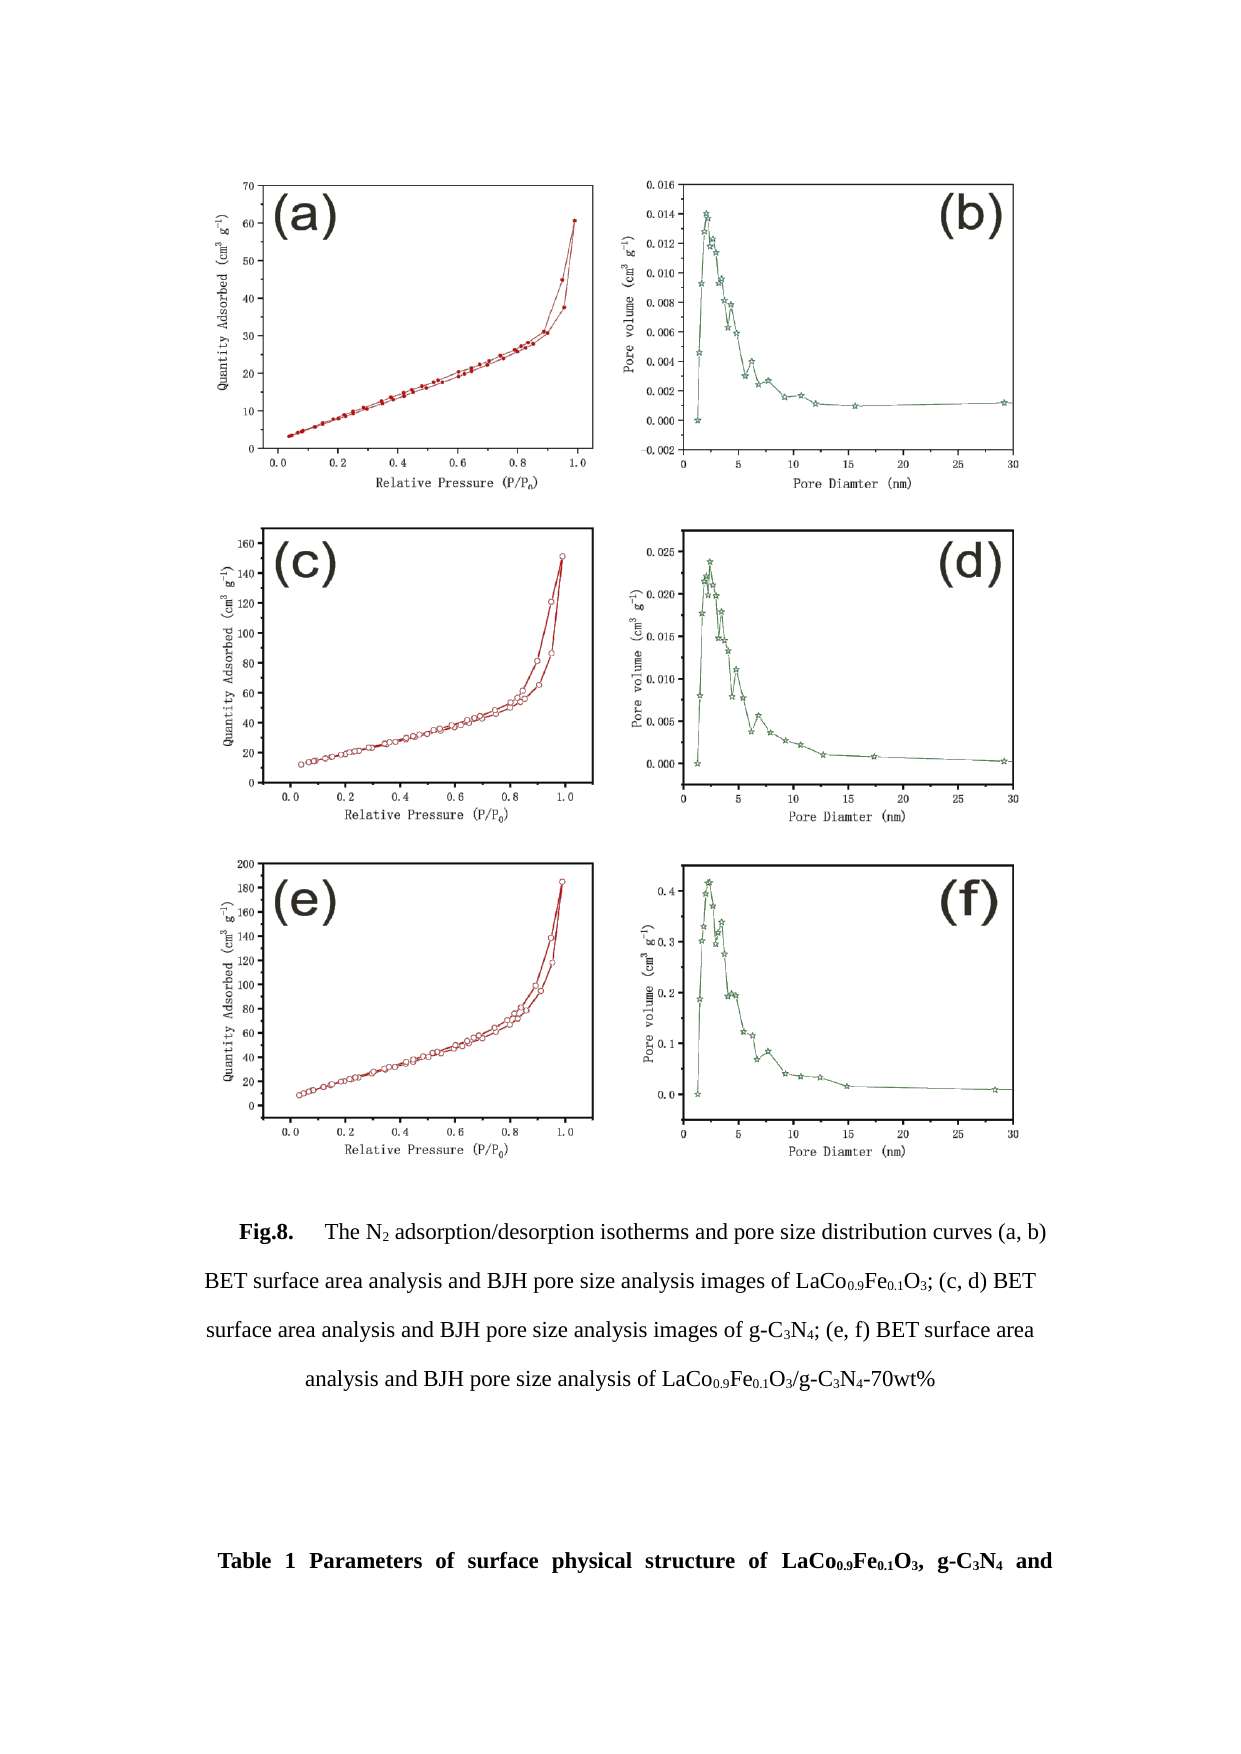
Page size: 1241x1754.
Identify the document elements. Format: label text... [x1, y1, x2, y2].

list The N2 adsorption/desorption isotherms and pore size distribution curves (a, b) BET surface area analysis and BJH pore size analysis images of LaCo0.9Fe0.1O3; (c, d) BET surface area analysis and BJH pore size analysis images of g-C3N4; (e, f) BET surface area analysis and BJH pore size analysis of LaCo0.9Fe0.1O3/g-C3N4-70wt% [187, 1215, 1053, 1394]
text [217, 1544, 1053, 1577]
